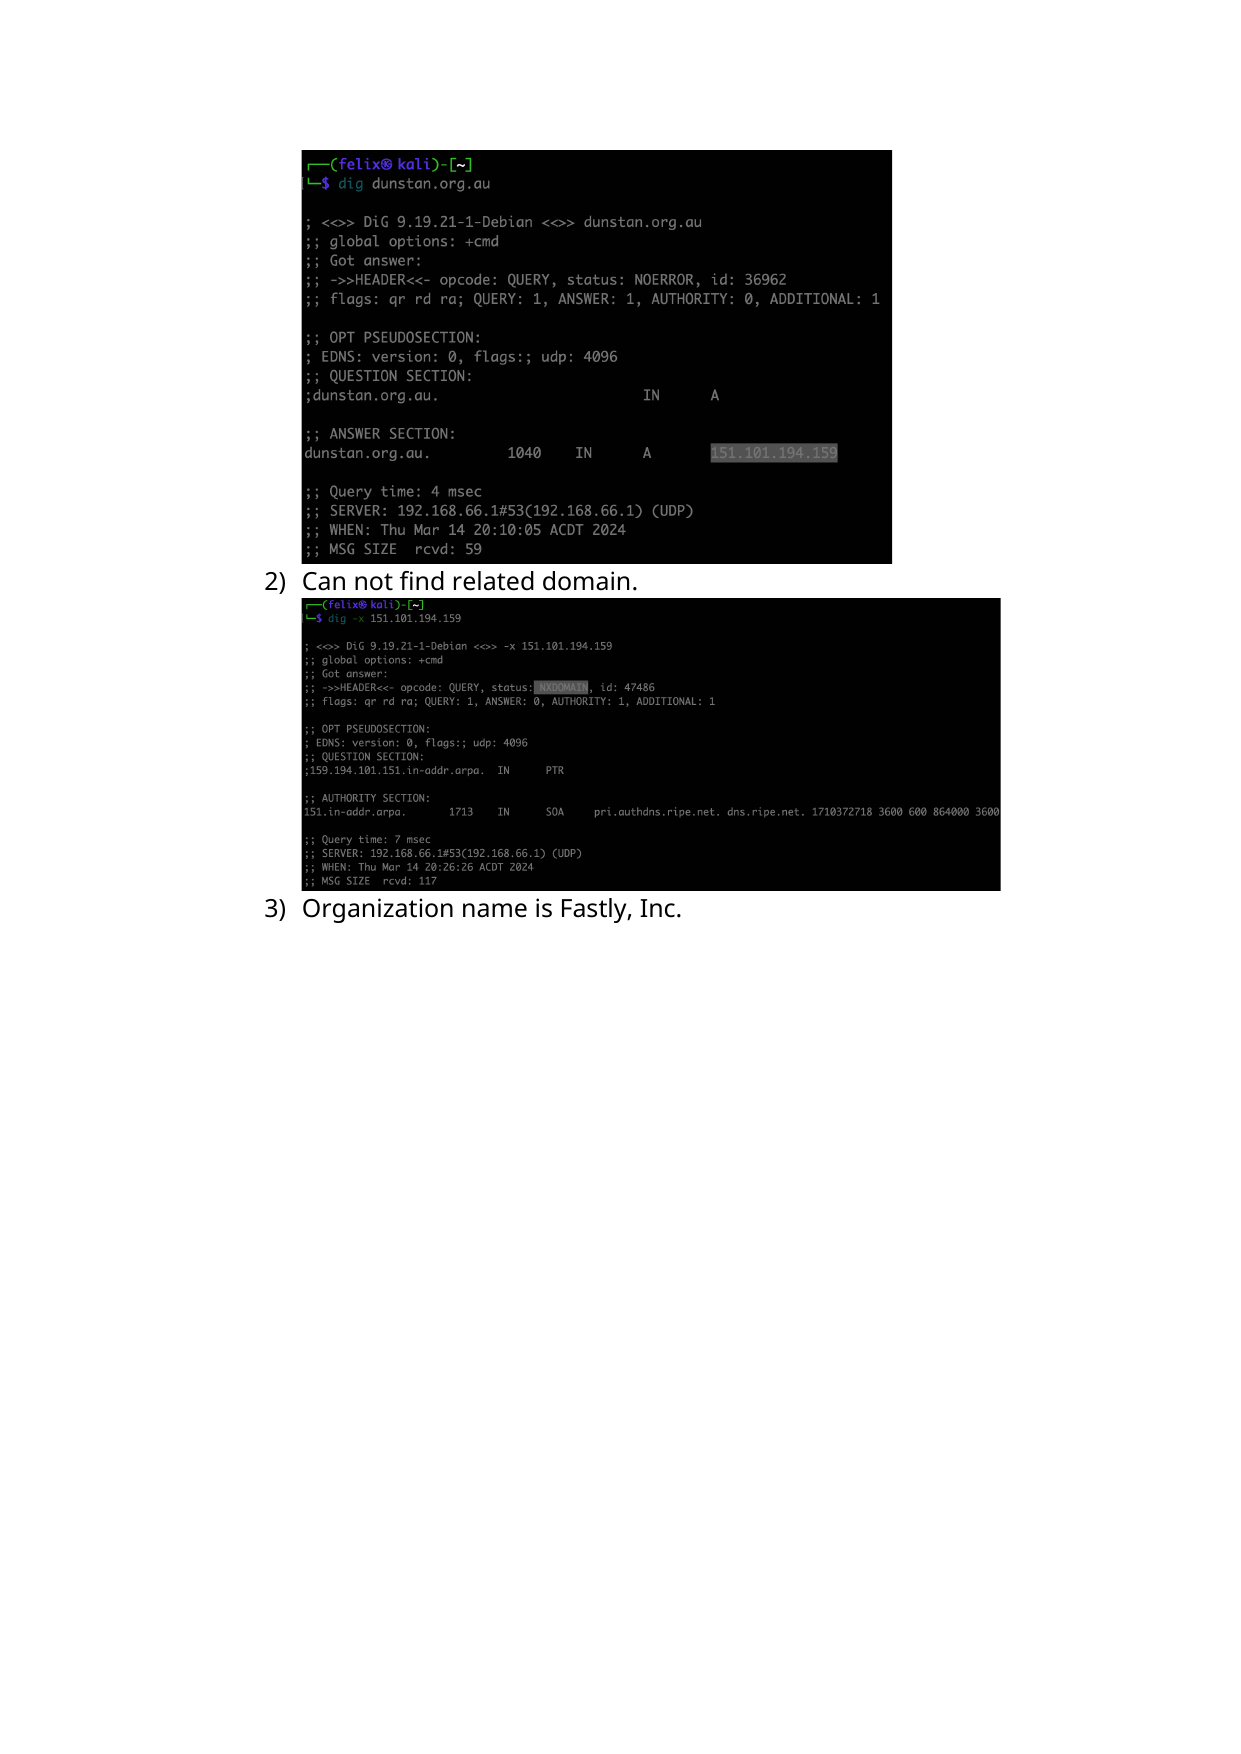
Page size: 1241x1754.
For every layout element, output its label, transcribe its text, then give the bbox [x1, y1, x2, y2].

list Organization name is Fastly, Inc. [264, 890, 1090, 924]
picture [301, 150, 893, 564]
picture [301, 598, 1001, 891]
list Can not find related domain. [264, 564, 1090, 598]
